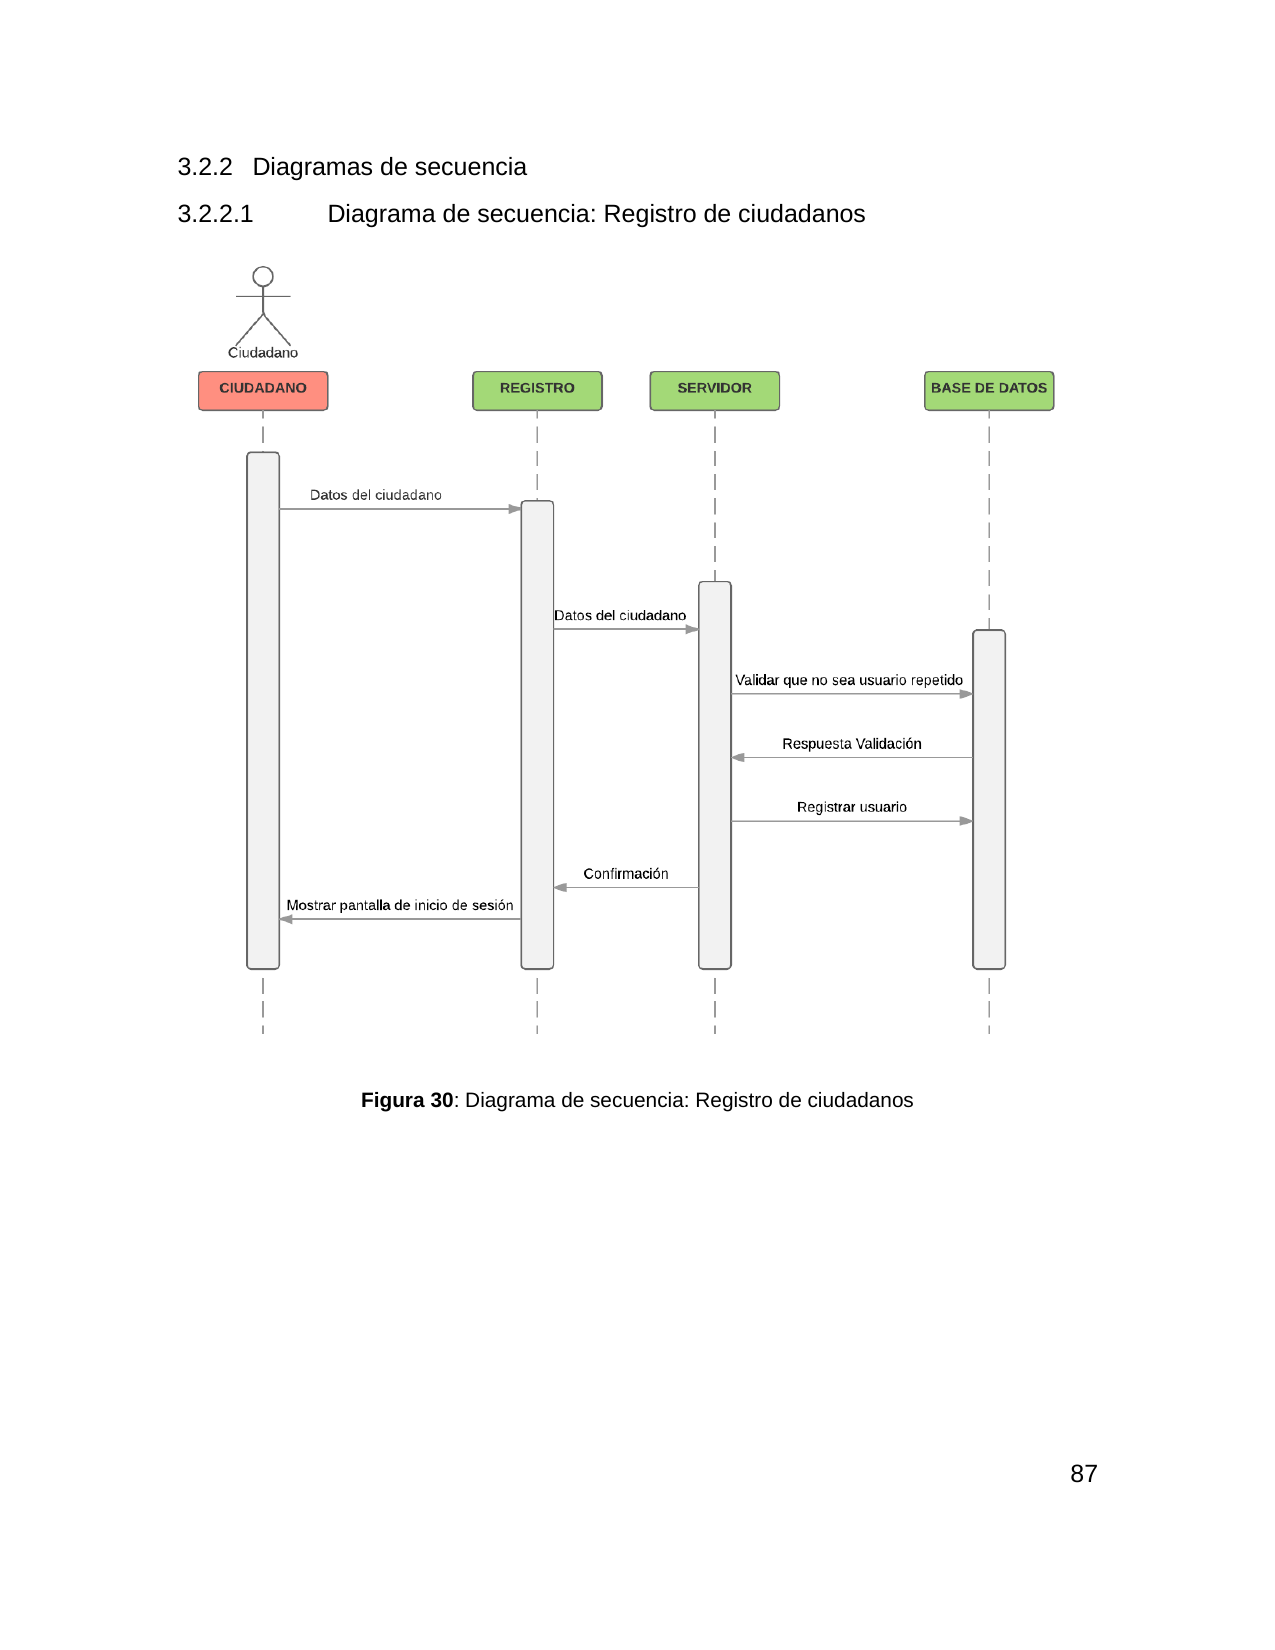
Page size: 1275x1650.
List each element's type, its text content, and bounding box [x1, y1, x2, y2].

text Figura 30: Diagrama de secuencia: Registro de ciudadanos [177, 1088, 1098, 1112]
picture [182, 242, 1093, 1058]
subtitle 3.2.2 Diagramas de secuencia [177, 152, 1098, 181]
subtitle 3.2.2.1 Diagrama de secuencia: Registro de ciudadanos [177, 199, 1098, 228]
